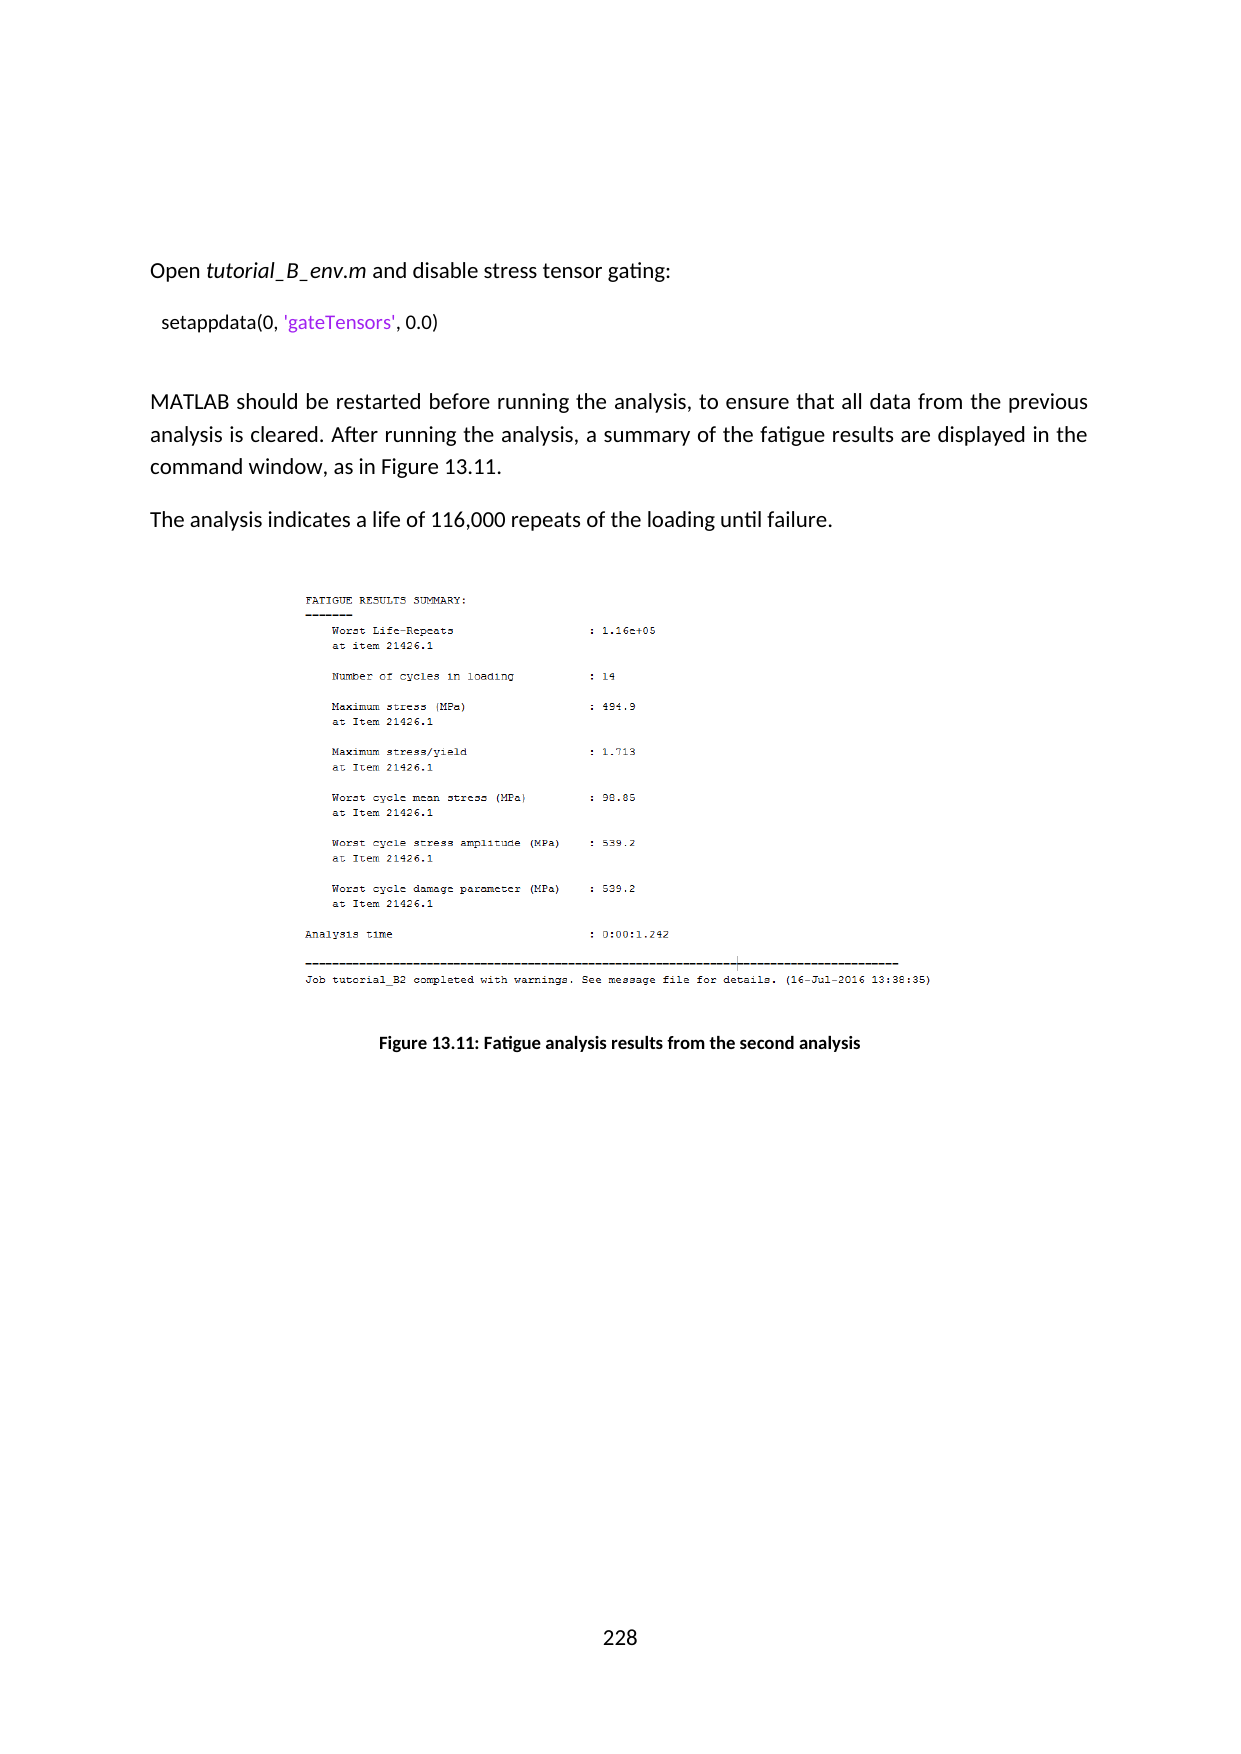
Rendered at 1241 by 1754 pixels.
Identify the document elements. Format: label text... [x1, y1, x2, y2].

text MATLAB should be restarted before running the analysis, to ensure that all data from the previous analysis is cleared. After running the analysis, a summary of the fatigue results are displayed in the command window, as in Figure 13.11. [150, 387, 1090, 480]
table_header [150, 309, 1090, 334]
text The analysis indicates a life of 116,000 repeats of the loading until failure. [150, 505, 1090, 533]
picture [304, 593, 936, 991]
text Open tutorial_B_env.m and disable stress tensor gating: [150, 256, 1090, 284]
